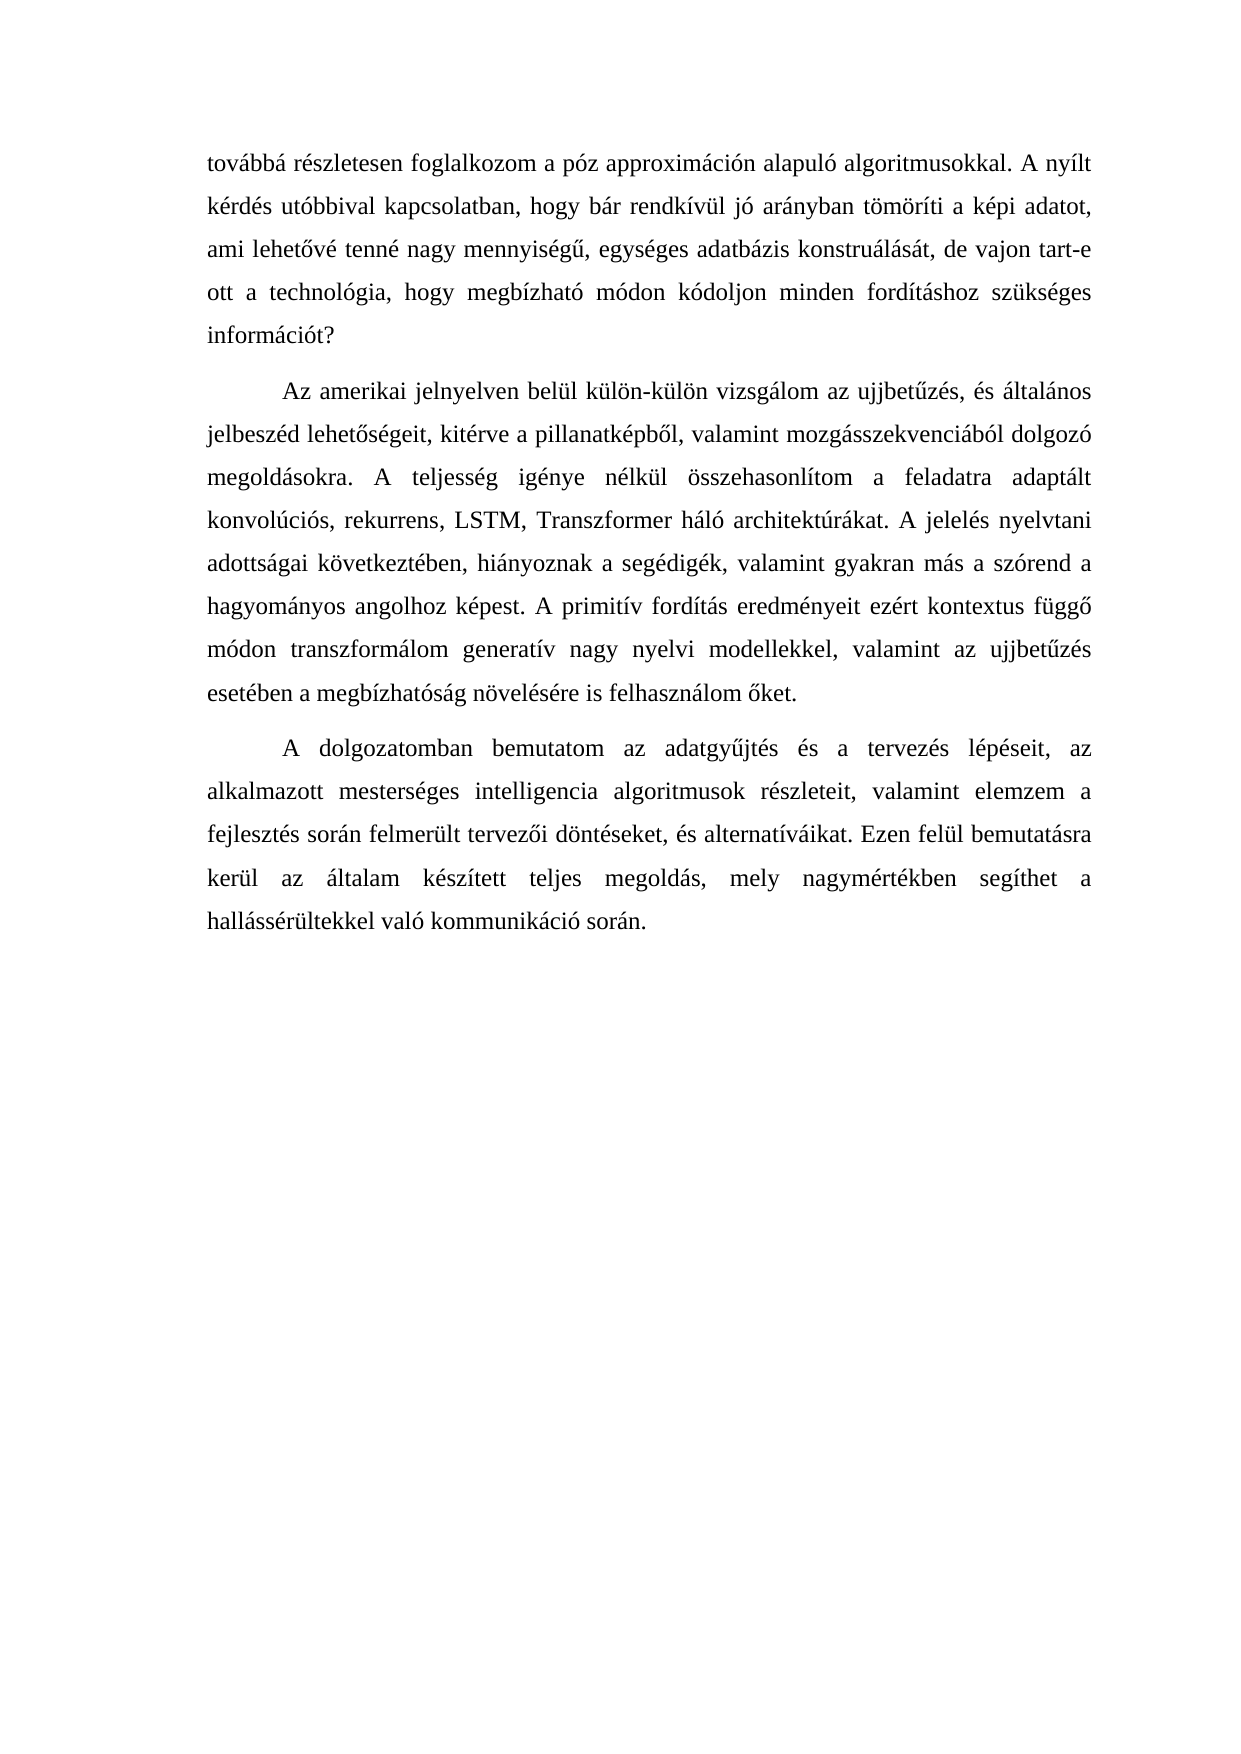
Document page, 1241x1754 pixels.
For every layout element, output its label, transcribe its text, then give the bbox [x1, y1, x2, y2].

text Az amerikai jelnyelven belül külön-külön vizsgálom az ujjbetűzés, és általános jelbeszéd lehetőségeit, kitérve a pillanatképből, valamint mozgásszekvenciából dolgozó megoldásokra. A teljesség igénye nélkül összehasonlítom a feladatra adaptált konvolúciós, rekurrens, LSTM, Transzformer háló architektúrákat. A jelelés nyelvtani adottságai következtében, hiányoznak a segédigék, valamint gyakran más a szórend a hagyományos angolhoz képest. A primitív fordítás eredményeit ezért kontextus függő módon transzformálom generatív nagy nyelvi modellekkel, valamint az ujjbetűzés esetében a megbízhatóság növelésére is felhasználom őket. [207, 376, 1092, 706]
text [207, 148, 1092, 349]
text A dolgozatomban bemutatom az adatgyűjtés és a tervezés lépéseit, az alkalmazott mesterséges intelligencia algoritmusok részleteit, valamint elemzem a fejlesztés során felmerült tervezői döntéseket, és alternatíváikat. Ezen felül bemutatásra kerül az általam készített teljes megoldás, mely nagymértékben segíthet a hallássérültekkel való kommunikáció során. [207, 733, 1092, 934]
